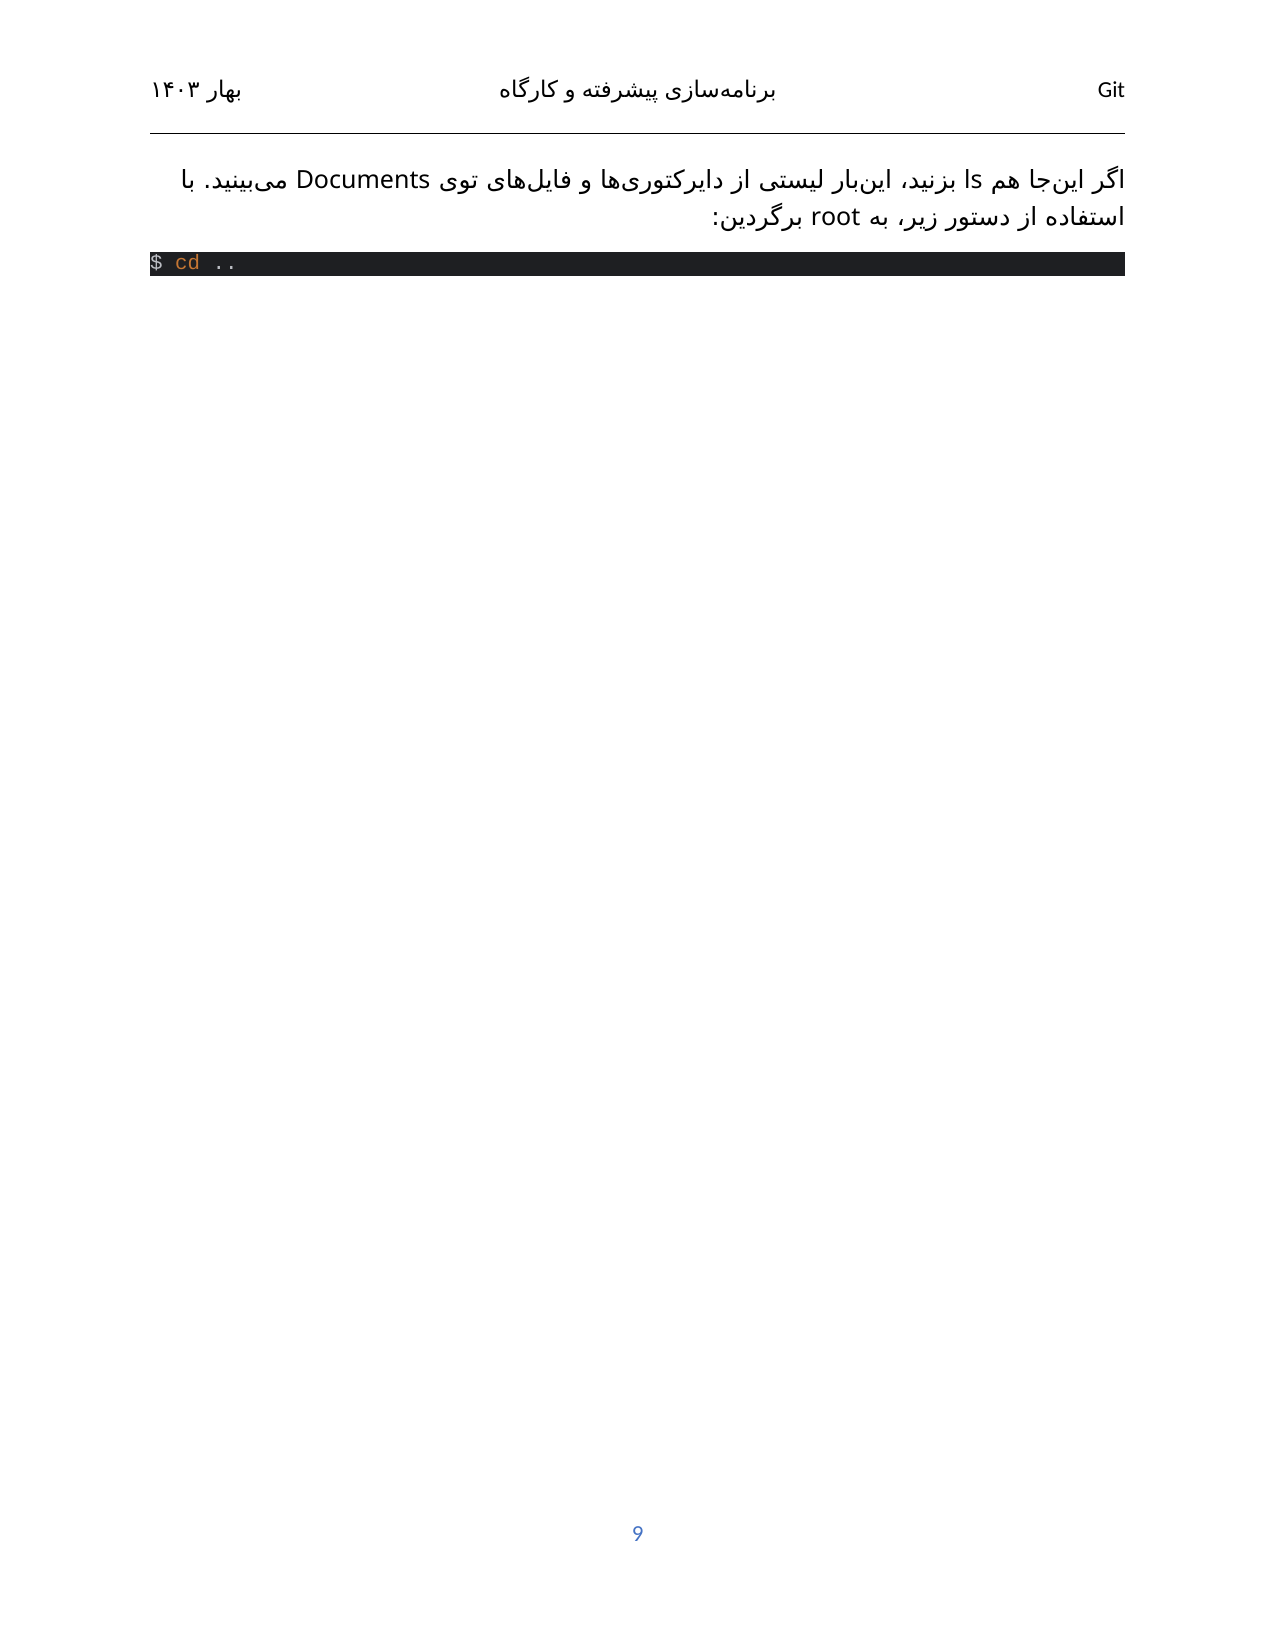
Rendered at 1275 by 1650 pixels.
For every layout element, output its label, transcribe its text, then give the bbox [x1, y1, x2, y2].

text اگر این‌جا هم ls بزنید، این‌بار لیستی از دایرکتوری‌ها و فایل‌های توی Documents می‌بینید. با استفاده از دستور زیر، به root برگردین: [150, 162, 1125, 233]
text $ cd .. [150, 252, 1125, 276]
